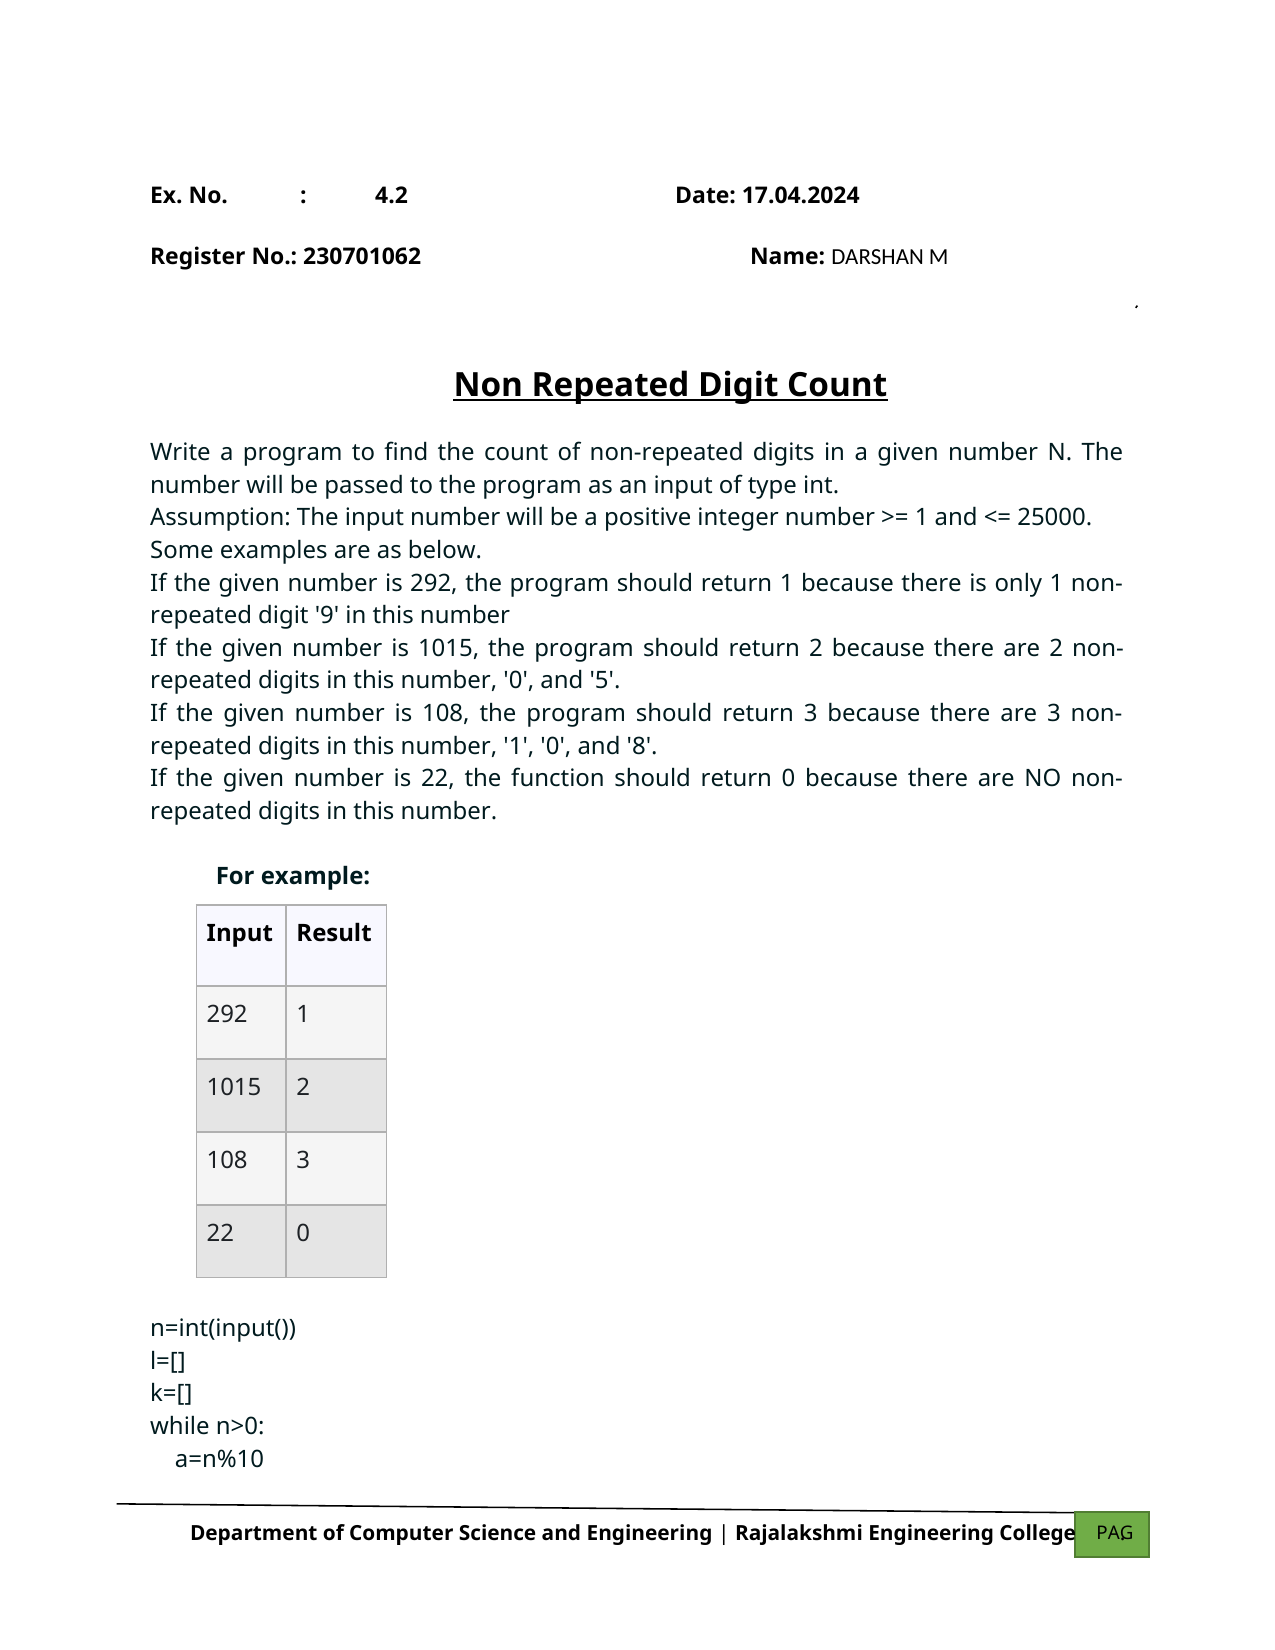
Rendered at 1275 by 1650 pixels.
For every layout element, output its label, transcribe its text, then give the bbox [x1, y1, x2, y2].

text while n>0: [150, 1409, 1125, 1441]
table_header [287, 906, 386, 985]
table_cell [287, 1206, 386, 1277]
text If the given number is 292, the program should return 1 because there is only 1 non-repeated digit '9' in this number [150, 565, 1125, 631]
text a=n%10 [150, 1441, 1125, 1474]
text If the given number is 22, the function should return 0 because there are NO non-repeated digits in this number. [150, 761, 1125, 826]
text k=[] [150, 1376, 1125, 1409]
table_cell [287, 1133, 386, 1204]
text For example: [216, 859, 1125, 891]
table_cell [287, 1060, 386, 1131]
text l=[] [150, 1344, 1125, 1376]
text Write a program to find the count of non-repeated digits in a given number N. The number will be passed to the program as an input of type int. [150, 435, 1125, 500]
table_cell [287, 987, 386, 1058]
text If the given number is 108, the program should return 3 because there are 3 non-repeated digits in this number, '1', '0', and '8'. [150, 696, 1125, 761]
text Non Repeated Digit Count [216, 360, 1125, 406]
text Some examples are as below. [150, 533, 1125, 565]
text Ex. No. : 4.2 Date: 17.04.2024 [150, 179, 1125, 210]
text n=int(input()) [150, 1278, 1125, 1344]
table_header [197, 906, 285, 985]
text Assumption: The input number will be a positive integer number >= 1 and <= 25000. [150, 500, 1125, 533]
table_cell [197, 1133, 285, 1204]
text Register No.: 230701062 Name: DARSHAN M [150, 239, 1125, 271]
text If the given number is 1015, the program should return 2 because there are 2 non-repeated digits in this number, '0', and '5'. [150, 631, 1125, 696]
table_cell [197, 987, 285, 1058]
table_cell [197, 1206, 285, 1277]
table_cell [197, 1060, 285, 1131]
